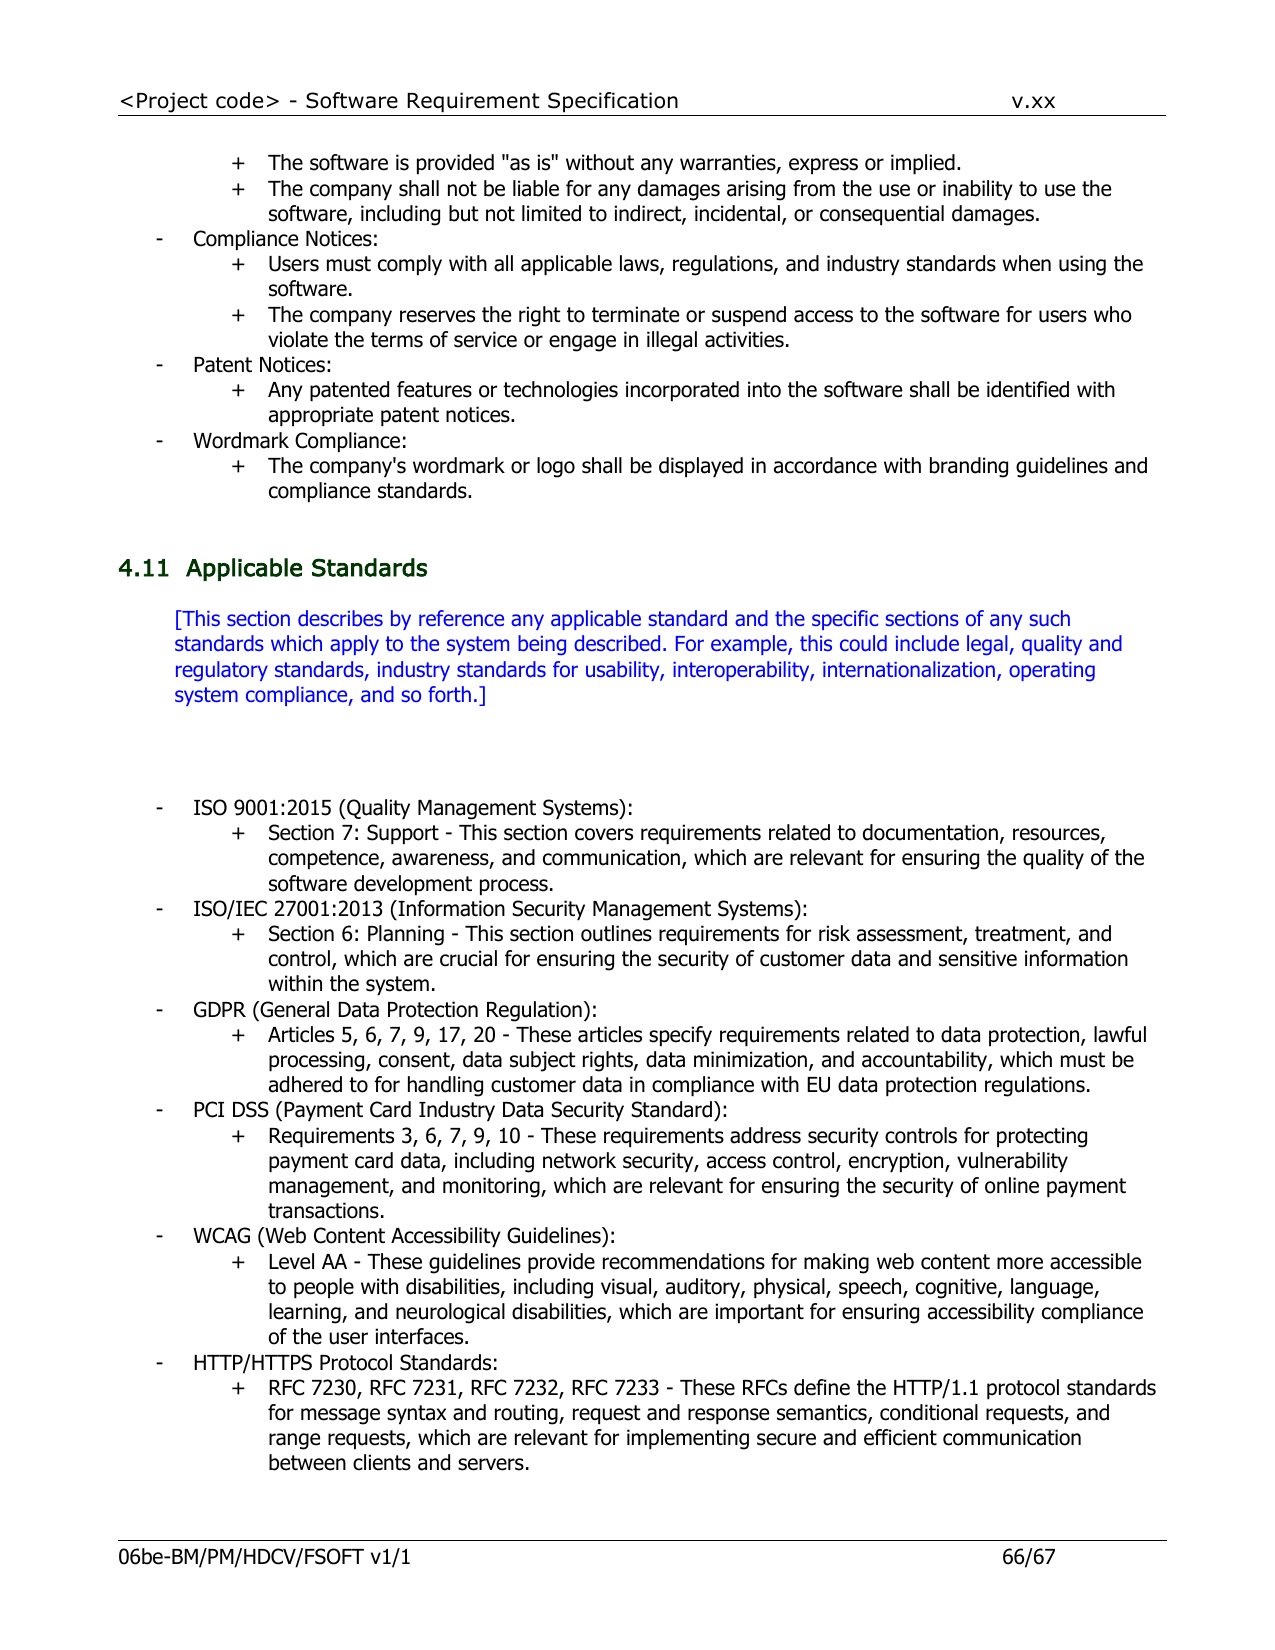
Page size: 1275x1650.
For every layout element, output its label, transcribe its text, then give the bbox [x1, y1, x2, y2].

list The company's wordmark or logo shall be displayed in accordance with branding guidelines and compliance standards. [231, 452, 1167, 503]
list HTTP/HTTPS Protocol Standards: [156, 1349, 1167, 1374]
list Users must comply with all applicable laws, regulations, and industry standards when using the software. [231, 251, 1167, 301]
list PCI DSS (Payment Card Industry Data Security Standard): [156, 1097, 1167, 1122]
list WCAG (Web Content Accessibility Guidelines): [156, 1223, 1167, 1248]
list Section 7: Support - This section covers requirements related to documentation, resources, competence, awareness, and communication, which are relevant for ensuring the quality of the software development process. [231, 820, 1167, 895]
list Compliance Notices: [156, 226, 1167, 251]
list Wordmark Compliance: [156, 427, 1167, 452]
list Articles 5, 6, 7, 9, 17, 20 - These articles specify requirements related to data protection, lawful processing, consent, data subject rights, data minimization, and accountability, which must be adhered to for handling customer data in compliance with EU data protection regulations. [231, 1021, 1167, 1097]
list The company shall not be liable for any damages arising from the use or inability to use the software, including but not limited to indirect, incidental, or consequential damages. [231, 175, 1167, 226]
list RFC 7230, RFC 7231, RFC 7232, RFC 7233 - These RFCs define the HTTP/1.1 protocol standards for message syntax and routing, request and response semantics, conditional requests, and range requests, which are relevant for implementing secure and efficient communication between clients and servers. [231, 1374, 1167, 1475]
list Section 6: Planning - This section outlines requirements for risk assessment, treatment, and control, which are crucial for ensuring the security of customer data and sensitive information within the system. [231, 921, 1167, 996]
list Requirements 3, 6, 7, 9, 10 - These requirements address security controls for protecting payment card data, including network security, access control, encryption, vulnerability management, and monitoring, which are relevant for ensuring the security of online payment transactions. [231, 1122, 1167, 1223]
list ISO 9001:2015 (Quality Management Systems): [156, 794, 1167, 820]
list ISO/IEC 27001:2013 (Information Security Management Systems): [156, 895, 1167, 921]
subtitle Applicable Standards [118, 553, 1167, 581]
list The software is provided "as is" without any warranties, express or implied. [231, 150, 1167, 175]
list GDPR (General Data Protection Regulation): [156, 996, 1167, 1021]
list Patent Notices: [156, 352, 1167, 377]
list The company reserves the right to terminate or suspend access to the software for users who violate the terms of service or engage in illegal activities. [231, 301, 1167, 352]
text [This section describes by reference any applicable standard and the specific sections of any such standards which apply to the system being described. For example, this could include legal, quality and regulatory standards, industry standards for usability, interoperability, internationalization, operating system compliance, and so forth.] [174, 606, 1167, 707]
list Level AA - These guidelines provide recommendations for making web content more accessible to people with disabilities, including visual, auditory, physical, speech, cognitive, language, learning, and neurological disabilities, which are important for ensuring accessibility compliance of the user interfaces. [231, 1248, 1167, 1349]
list Any patented features or technologies incorporated into the software shall be identified with appropriate patent notices. [231, 377, 1167, 427]
